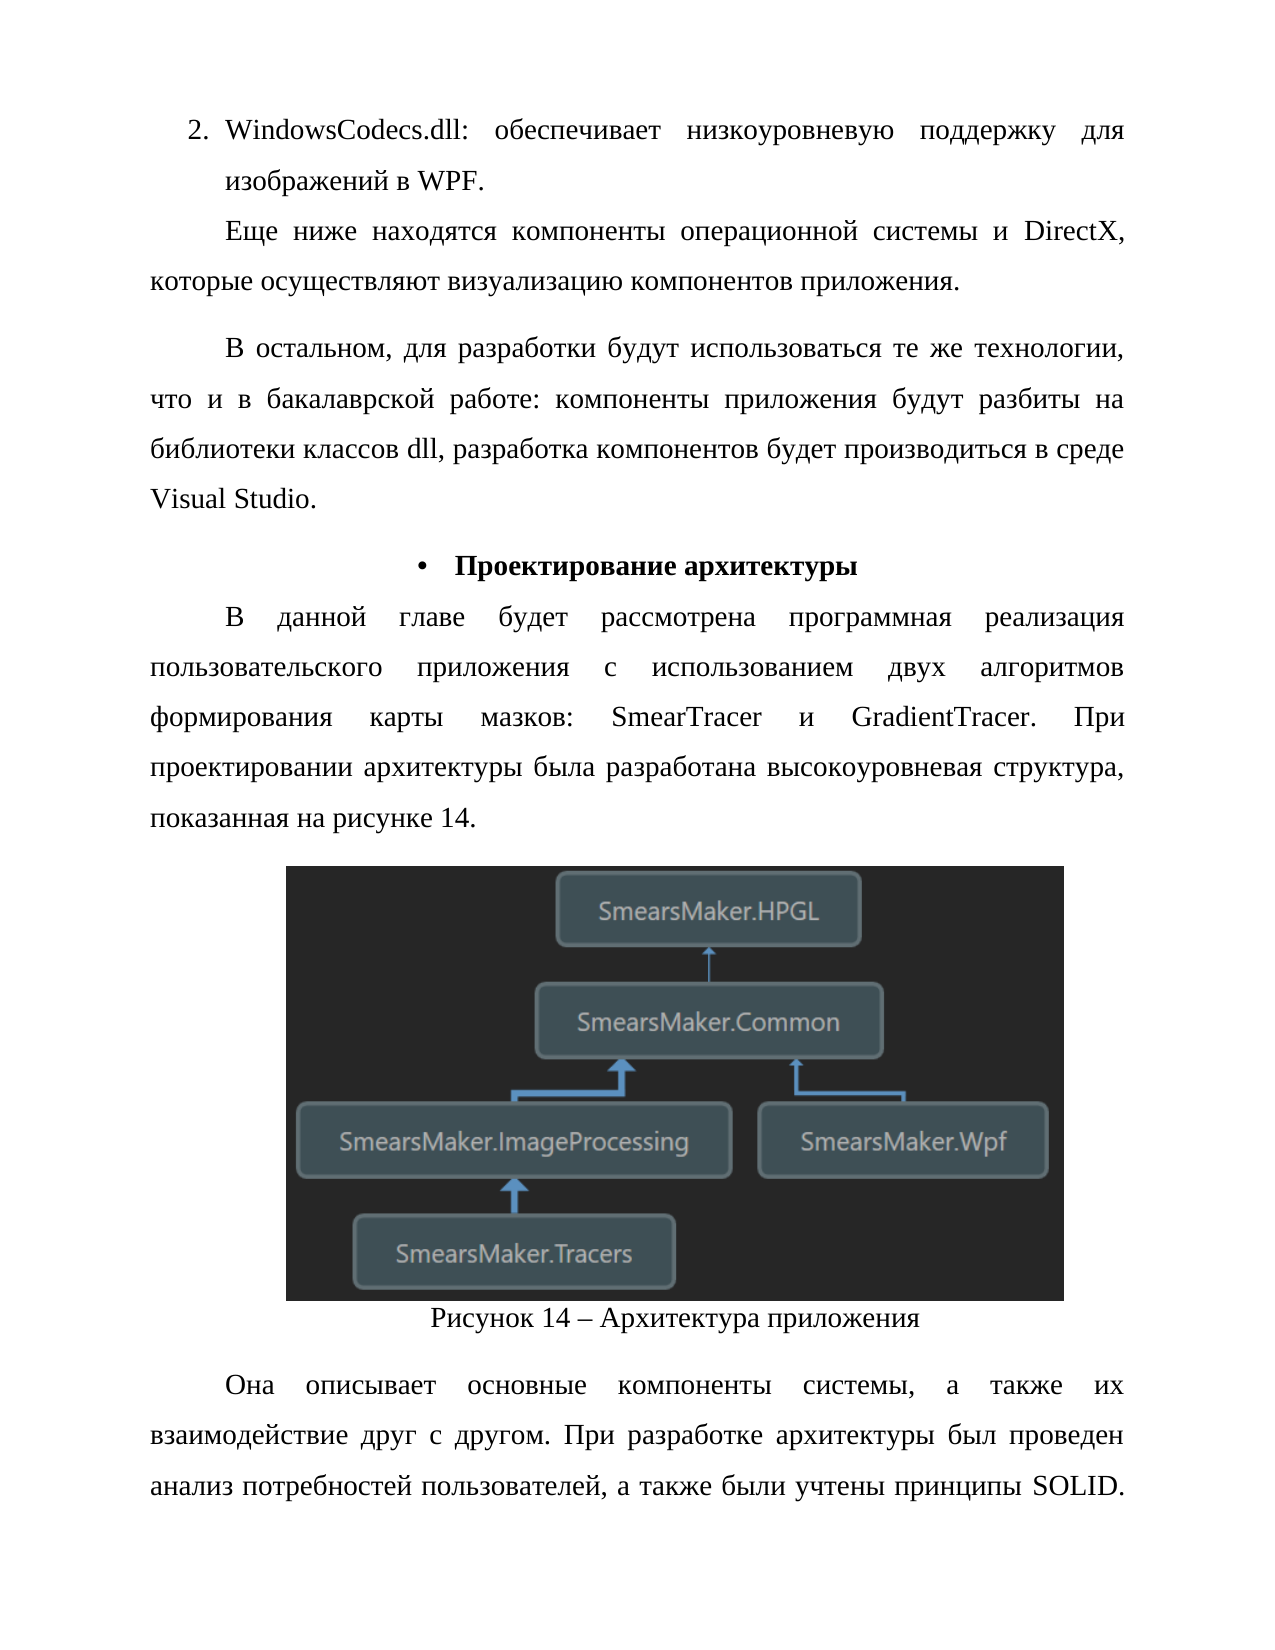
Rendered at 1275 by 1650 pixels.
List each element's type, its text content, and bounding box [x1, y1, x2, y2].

text В остальном, для разработки будут использоваться те же технологии, что и в бакалаврской работе: компоненты приложения будут разбиты на библиотеки классов dll, разработка компонентов будет производиться в среде Visual Studio. [150, 330, 1125, 515]
picture [286, 866, 1064, 1301]
text Рисунок 14 – Архитектура приложения [150, 1300, 1125, 1334]
list Проектирование архитектуры [150, 548, 1125, 582]
text Еще ниже находятся компоненты операционной системы и DirectX, которые осуществляют визуализацию компонентов приложения. [150, 213, 1125, 297]
list WindowsCodecs.dll: обеспечивает низкоуровневую поддержку для изображений в WPF. [187, 112, 1125, 196]
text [150, 1367, 1125, 1501]
text В данной главе будет рассмотрена программная реализация пользовательского приложения с использованием двух алгоритмов формирования карты мазков: SmearTracer и GradientTracer. При проектировании архитектуры была разработана высокоуровневая структура, показанная на рисунке 14. [150, 599, 1125, 833]
